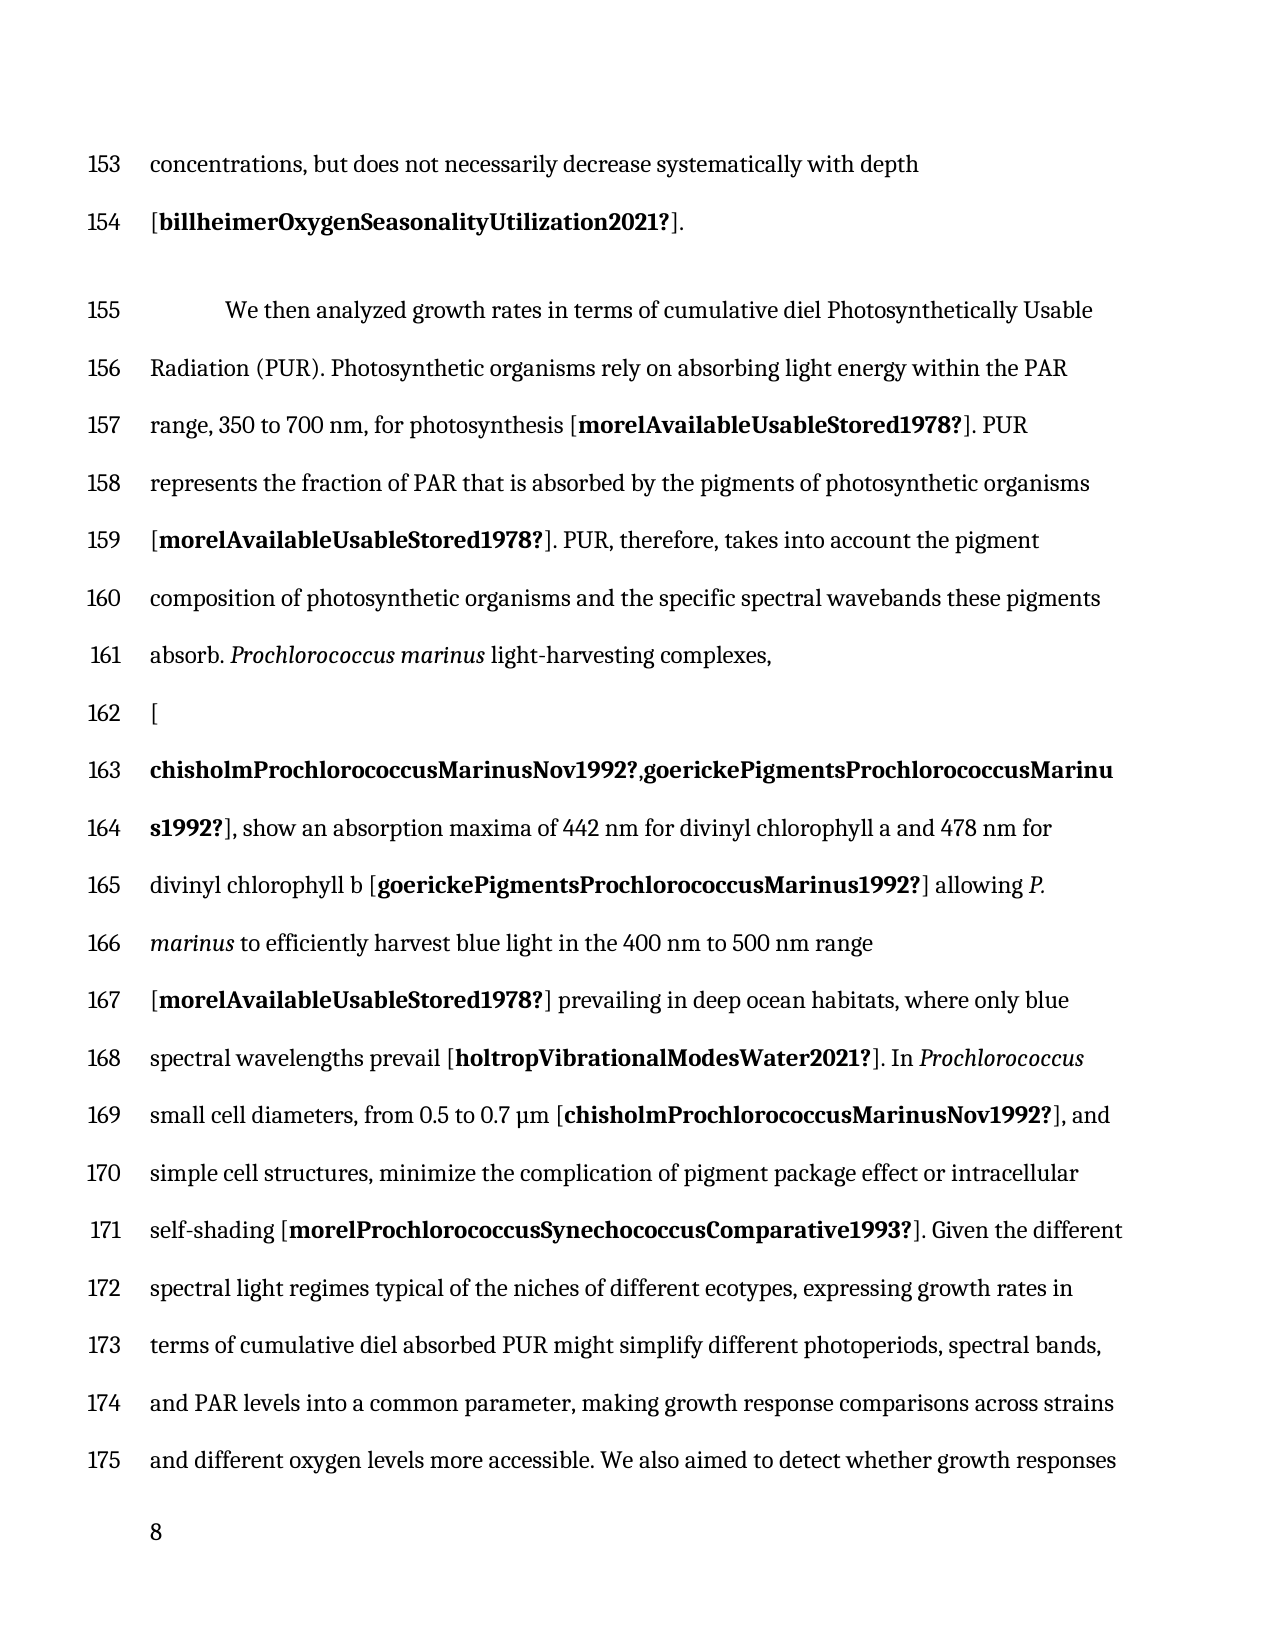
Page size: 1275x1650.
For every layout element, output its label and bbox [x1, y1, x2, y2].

text [150, 296, 1125, 1475]
text [150, 150, 1125, 236]
